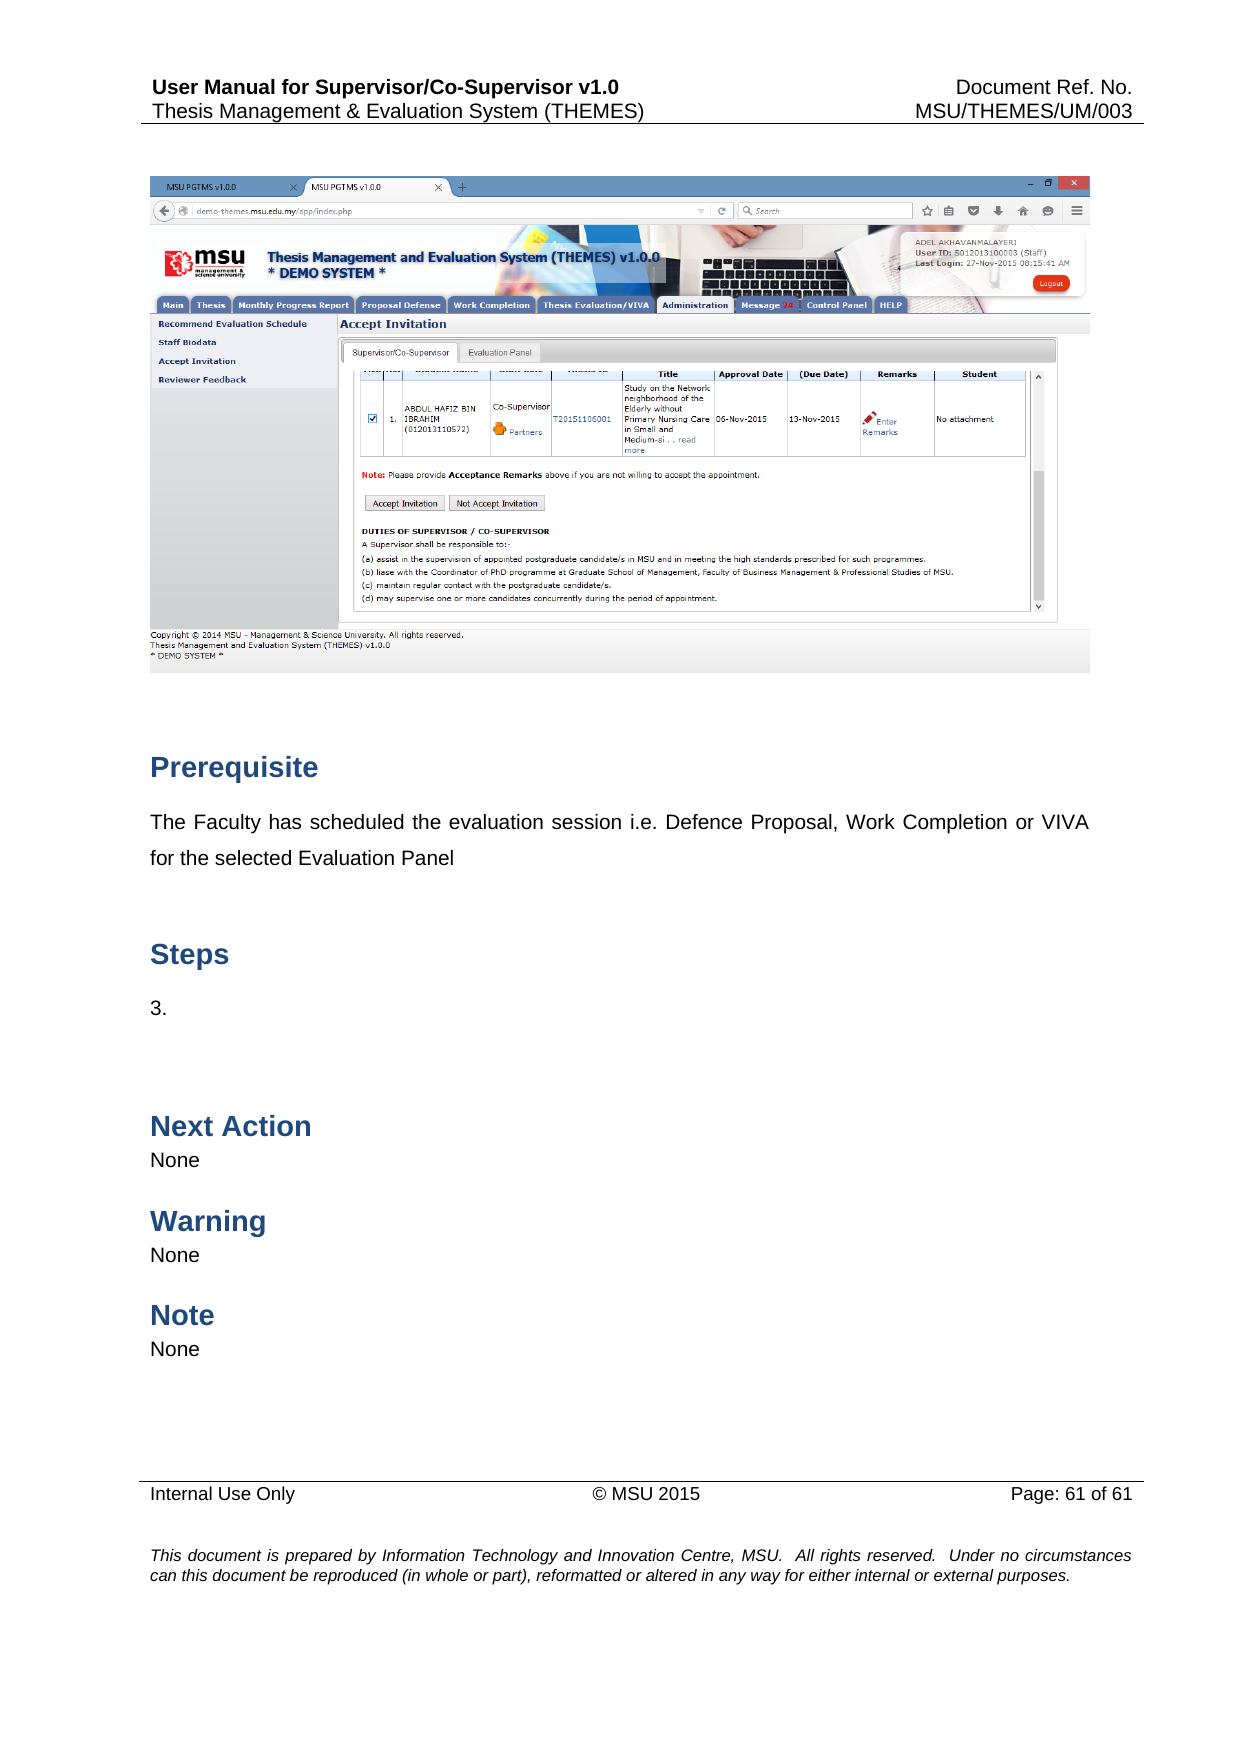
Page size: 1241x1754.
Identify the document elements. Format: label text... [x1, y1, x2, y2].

text Warning [150, 1204, 1090, 1238]
text Prerequisite [150, 750, 1090, 784]
text Steps [150, 937, 1090, 970]
text Next Action [150, 1109, 1090, 1143]
text Note [150, 1298, 1090, 1332]
text None [150, 1148, 1090, 1172]
text None [150, 1243, 1090, 1267]
picture [150, 176, 1091, 678]
text The Faculty has scheduled the evaluation session i.e. Defence Proposal, Work Completion or VIVA for the selected Evaluation Panel [150, 810, 1090, 870]
text None [150, 1337, 1090, 1361]
